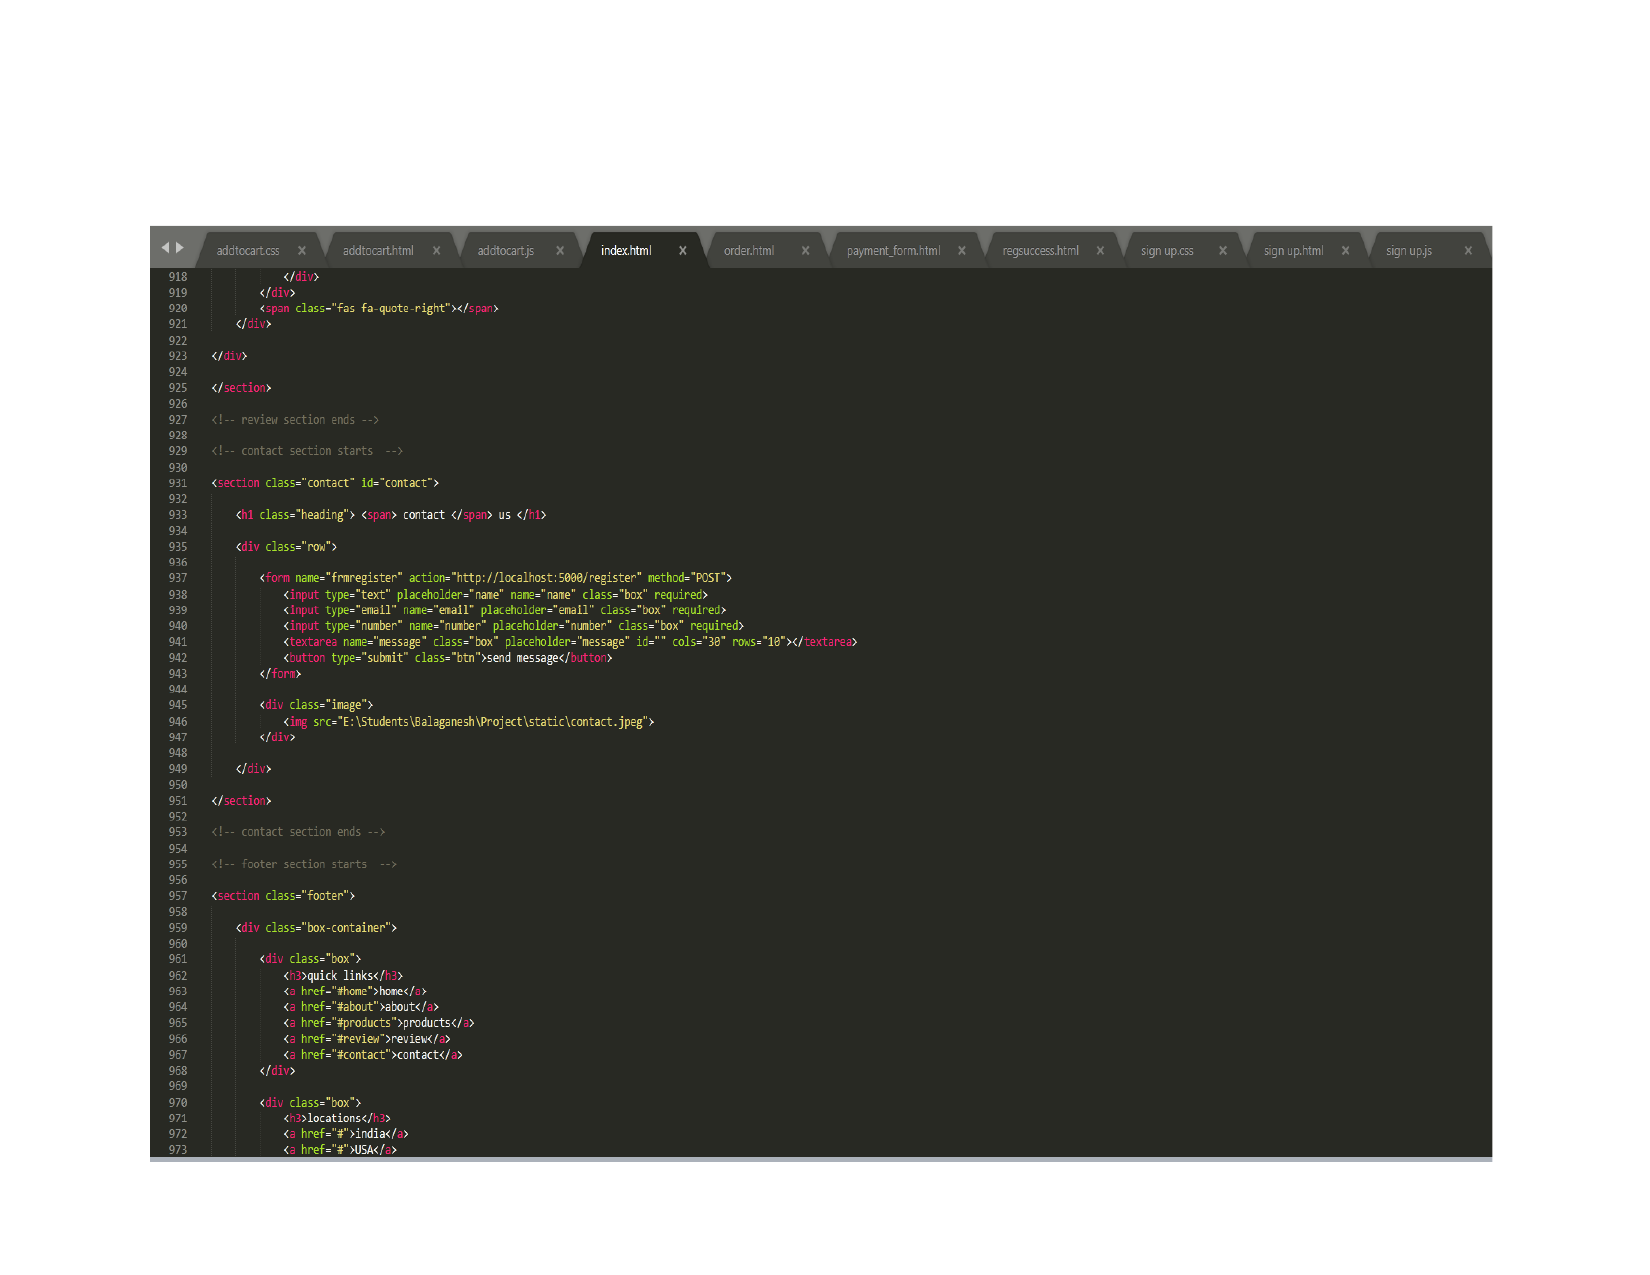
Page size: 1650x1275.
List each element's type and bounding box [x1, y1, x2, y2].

picture [150, 225, 1493, 1162]
